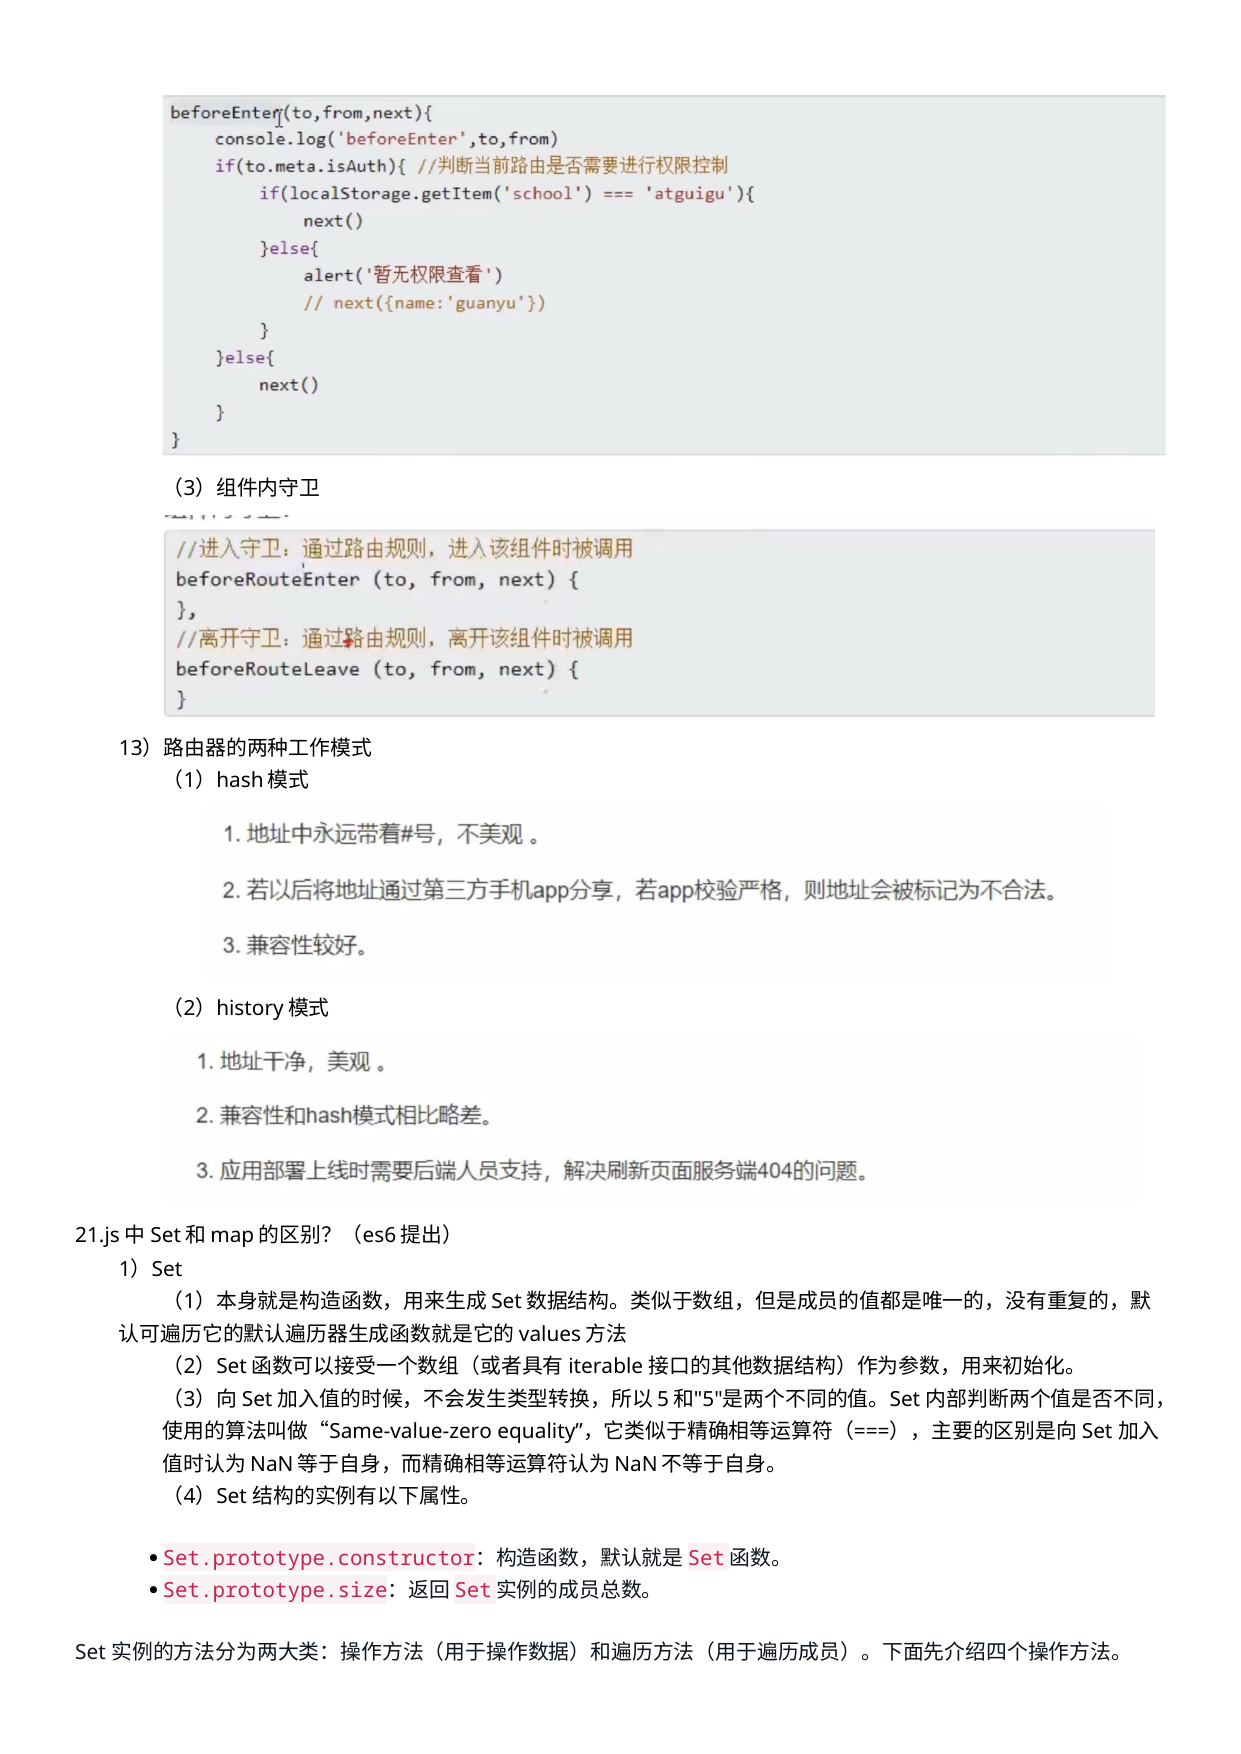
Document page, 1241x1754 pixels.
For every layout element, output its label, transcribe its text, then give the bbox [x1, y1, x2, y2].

picture [162, 95, 1166, 457]
list （4）Set 结构的实例有以下属性。 [162, 1478, 1165, 1511]
list Set.prototype.size：返回Set实例的成员总数。 [150, 1572, 1165, 1605]
picture [162, 1037, 1141, 1204]
list js中 Set和map的区别？（es6提出） [75, 1218, 1165, 1251]
picture [162, 515, 1156, 719]
list 组件内守卫 [119, 471, 1165, 503]
list Set.prototype.constructor：构造函数，默认就是Set函数。 [150, 1540, 1165, 1572]
picture [206, 803, 1110, 983]
list Set [119, 1251, 1165, 1283]
list hash模式 [119, 763, 1165, 796]
list 本身就是构造函数，用来生成Set数据结构。类似于数组，但是成员的值都是唯一的，没有重复的，默认可遍历它的默认遍历器生成函数就是它的values方法 [119, 1283, 1165, 1348]
list history模式 [119, 991, 1165, 1023]
text Set 实例的方法分为两大类：操作方法（用于操作数据）和遍历方法（用于遍历成员）。下面先介绍四个操作方法。 [75, 1634, 1165, 1667]
list （2）Set函数可以接受一个数组（或者具有 iterable 接口的其他数据结构）作为参数，用来初始化。 [119, 1348, 1165, 1381]
list 路由器的两种工作模式 [75, 731, 1165, 763]
list （3）向 Set 加入值的时候，不会发生类型转换，所以5和"5"是两个不同的值。Set 内部判断两个值是否不同，使用的算法叫做“Same-value-zero equality”，它类似于精确相等运算符（===），主要的区别是向 Set 加入值时认为NaN等于自身，而精确相等运算符认为NaN不等于自身。 [162, 1381, 1165, 1478]
